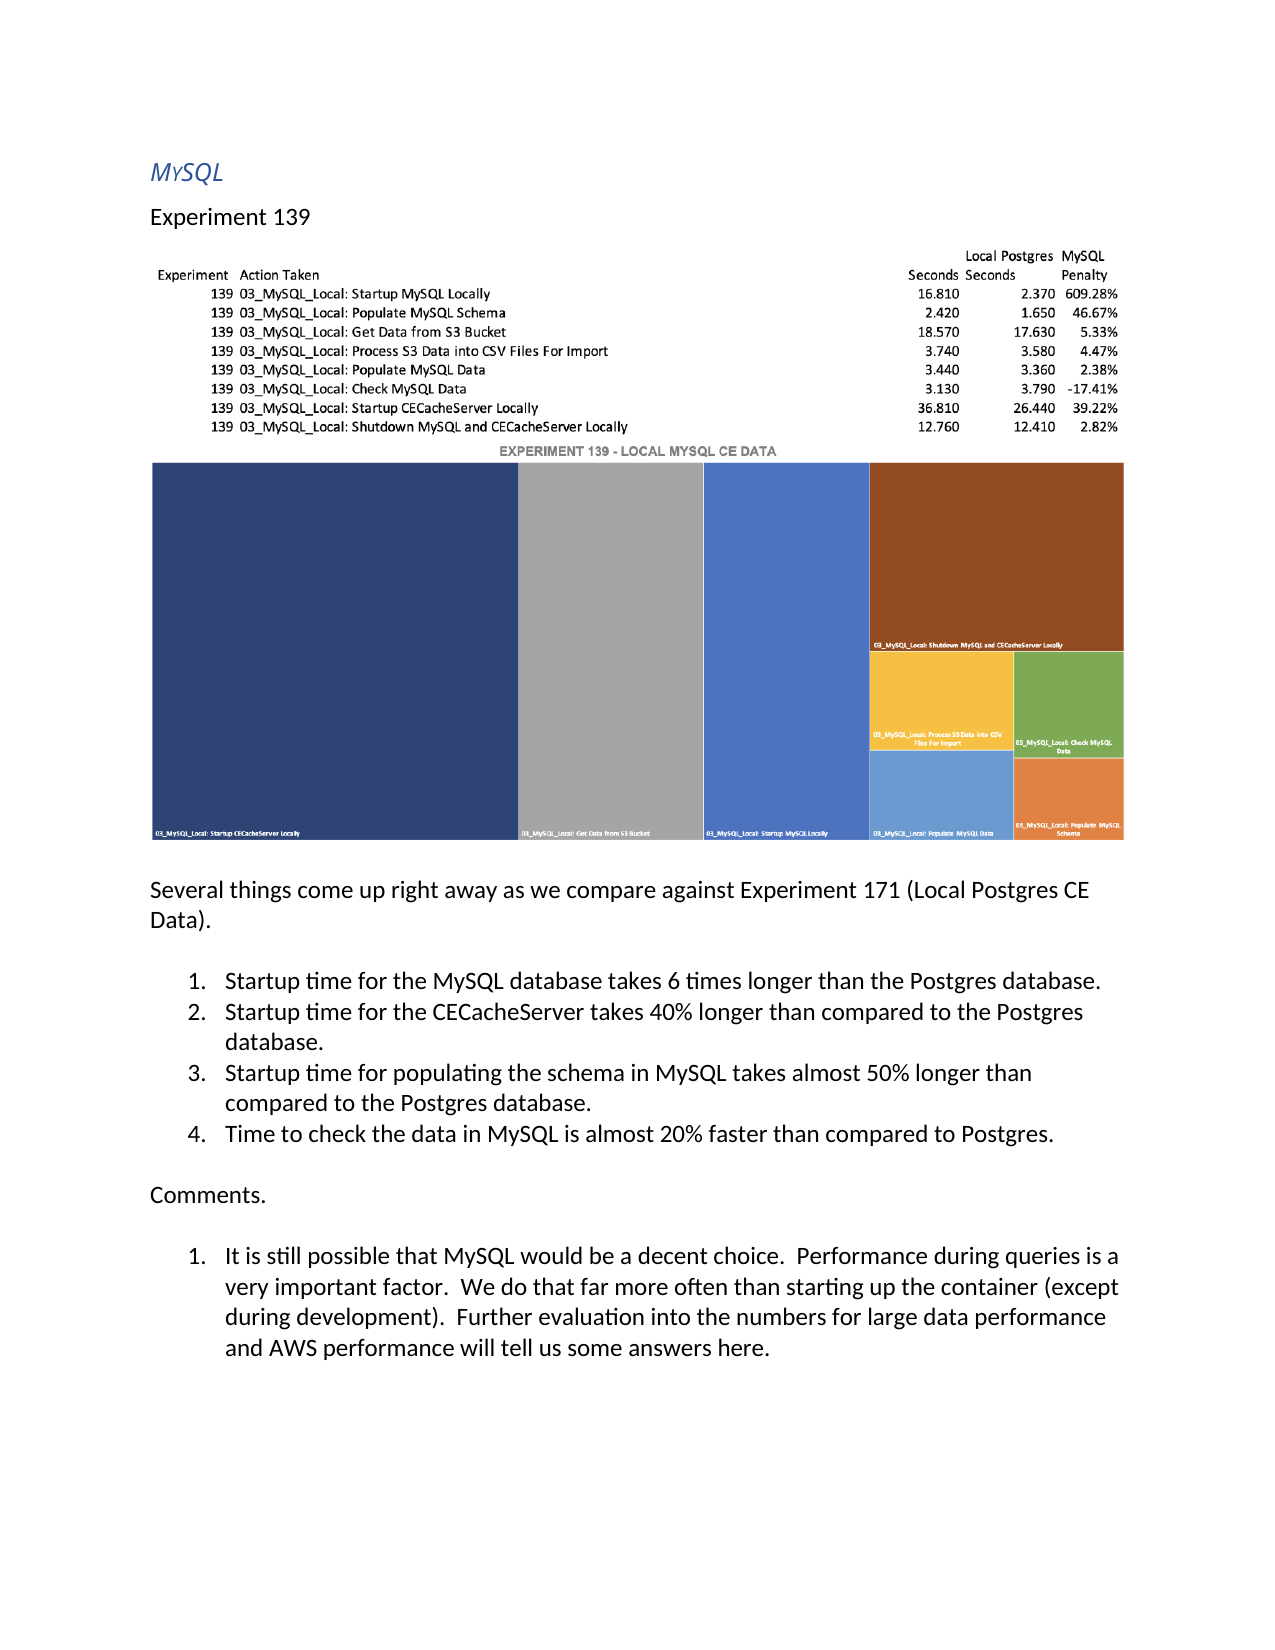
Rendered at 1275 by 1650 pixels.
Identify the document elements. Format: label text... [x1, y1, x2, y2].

subtitle MySQL [150, 154, 1125, 188]
text Experiment 139 [150, 201, 1125, 231]
list Startup time for the MySQL database takes 6 times longer than the Postgres database. [187, 965, 1125, 996]
text Comments. [150, 1179, 1125, 1209]
list Startup time for populating the schema in MySQL takes almost 50% longer than compared to the Postgres database. [187, 1057, 1125, 1118]
list It is still possible that MySQL would be a decent choice. Performance during queries is a very important factor. We do that far more often than starting up the container (except during development). Further evaluation into the numbers for large data performance and AWS performance will tell us some answers here. [187, 1240, 1125, 1362]
picture [150, 243, 1125, 844]
list Time to check the data in MySQL is almost 20% faster than compared to Postgres. [187, 1118, 1125, 1148]
list Startup time for the CECacheServer takes 40% longer than compared to the Postgres database. [187, 996, 1125, 1057]
text Several things come up right away as we compare against Experiment 171 (Local Postgres CE Data). [150, 874, 1125, 935]
